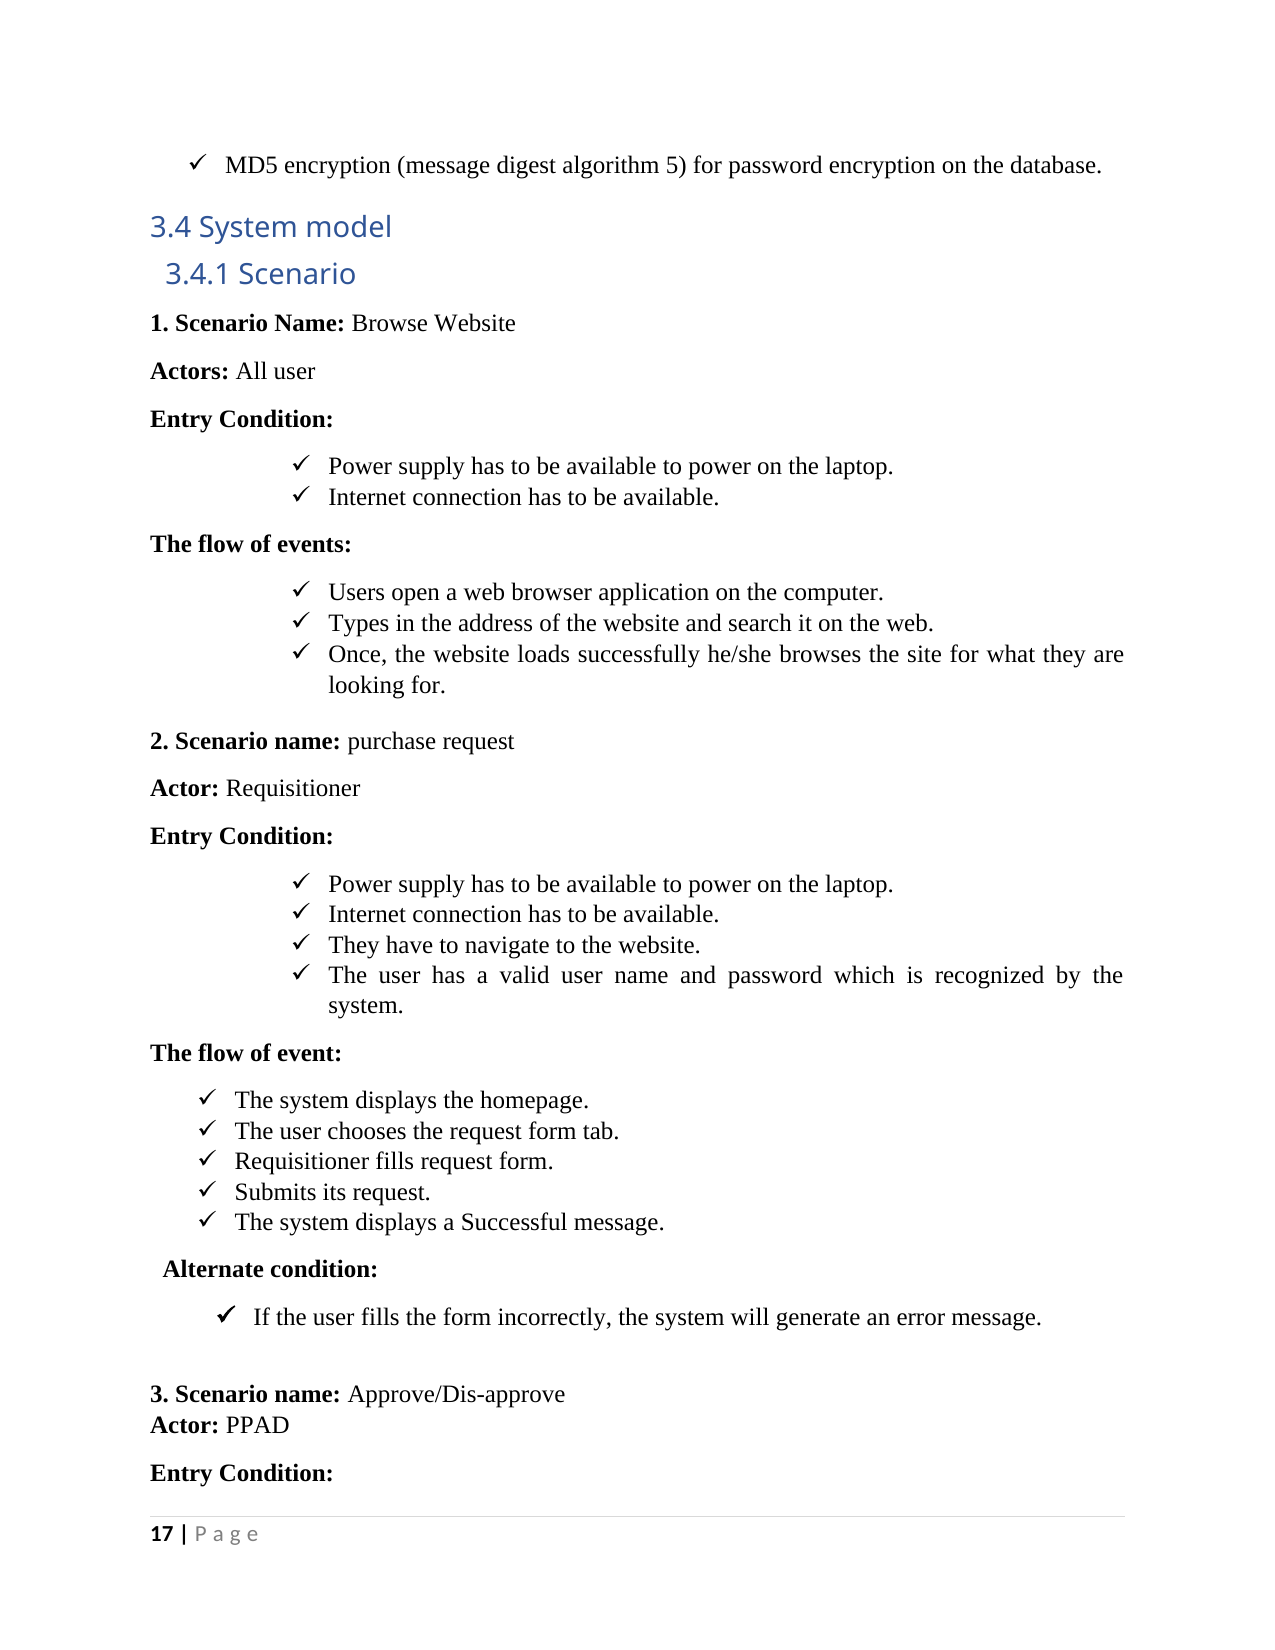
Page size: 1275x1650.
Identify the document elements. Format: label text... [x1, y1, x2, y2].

list If the user fills the form incorrectly, the system will generate an error message. [216, 1302, 1125, 1331]
text Entry Condition: [150, 821, 1125, 850]
text Alternate condition: [150, 1254, 1125, 1283]
text 3. Scenario name: Approve/Dis-approve [150, 1379, 1125, 1408]
text Entry Condition: [150, 1458, 1125, 1487]
text Actors: All user [150, 356, 1125, 385]
list Types in the address of the website and search it on the web. [291, 608, 1125, 636]
list Users open a web browser application on the computer. [291, 577, 1125, 605]
list Internet connection has to be available. [291, 482, 1125, 511]
list The user has a valid user name and password which is recognized by the system. [291, 960, 1125, 1019]
list The system displays the homepage. [197, 1085, 1125, 1114]
list Power supply has to be available to power on the laptop. [291, 869, 1125, 898]
text 2. Scenario name: purchase request [150, 726, 1125, 754]
text The flow of events: [150, 529, 1125, 558]
subtitle 3.4.1 Scenario [150, 253, 1125, 293]
subtitle 3.4 System model [150, 206, 1125, 246]
list Internet connection has to be available. [291, 899, 1125, 928]
list Once, the website loads successfully he/she browses the site for what they are looking for. [291, 639, 1125, 698]
list Power supply has to be available to power on the laptop. [291, 451, 1125, 480]
list MD5 encryption (message digest algorithm 5) for password encryption on the database. [187, 150, 1125, 179]
list The user chooses the request form tab. [197, 1116, 1125, 1144]
text Actor: Requisitioner [150, 773, 1125, 802]
list The system displays a Successful message. [197, 1207, 1125, 1236]
text Actor: PPAD [150, 1410, 1125, 1439]
list Submits its request. [197, 1177, 1125, 1205]
text Entry Condition: [150, 404, 1125, 432]
list They have to navigate to the website. [291, 930, 1125, 958]
list Requisitioner fills request form. [197, 1146, 1125, 1175]
text The flow of event: [150, 1038, 1125, 1066]
text 1. Scenario Name: Browse Website [150, 308, 1125, 337]
